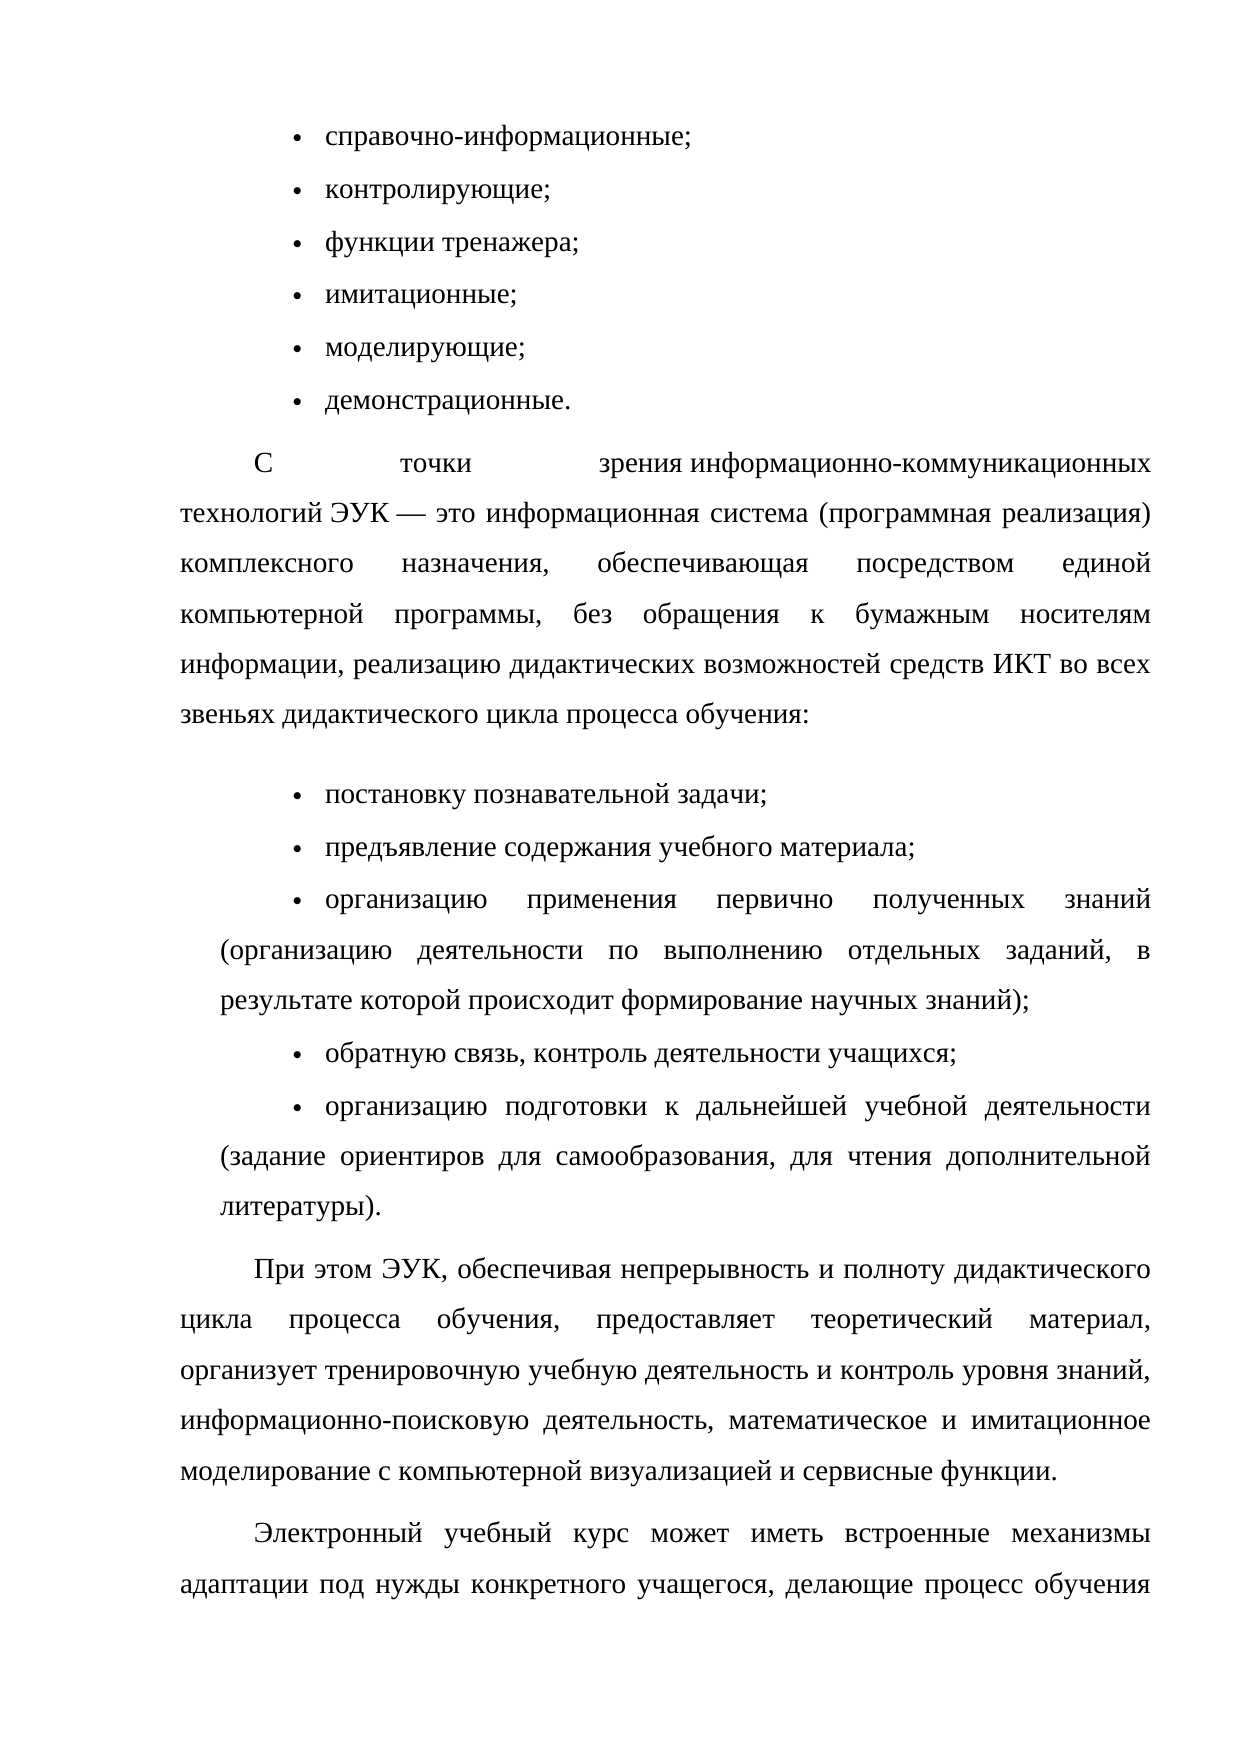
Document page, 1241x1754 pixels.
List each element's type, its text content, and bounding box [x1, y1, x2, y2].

list демонстрационные. [220, 382, 1152, 416]
list предъявление содержания учебного материала; [220, 829, 1152, 862]
list функции тренажера; [220, 224, 1152, 257]
list организацию подготовки к дальнейшей учебной деятельности (задание ориентиров для самообразования, для чтения дополнительной литературы). [220, 1088, 1152, 1222]
list организацию применения первично полученных знаний (организацию деятельности по выполнению отдельных заданий, в результате которой происходит формирование научных знаний); [220, 882, 1152, 1016]
text С точки зрения информационно-коммуникационных технологий ЭУК — это информационная система (программная реализация) комплексного назначения, обеспечивающая посредством единой компьютерной программы, без обращения к бумажным носителям информации, реализацию дидактических возможностей средств ИКТ во всех звеньях дидактического цикла процесса обучения: [180, 445, 1152, 730]
list имитационные; [220, 277, 1152, 310]
list контролирующие; [220, 171, 1152, 204]
list обратную связь, контроль деятельности учащихся; [220, 1035, 1152, 1069]
text При этом ЭУК, обеспечивая непрерывность и полноту дидактического цикла процесса обучения, предоставляет теоретический материал, организует тренировочную учебную деятельность и контроль уровня знаний, информационно-поисковую деятельность, математическое и имитационное моделирование с компьютерной визуализацией и сервисные функции. [180, 1251, 1152, 1486]
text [180, 1515, 1152, 1599]
list моделирующие; [220, 329, 1152, 363]
list постановку познавательной задачи; [220, 776, 1152, 809]
list справочно-информационные; [220, 118, 1152, 152]
